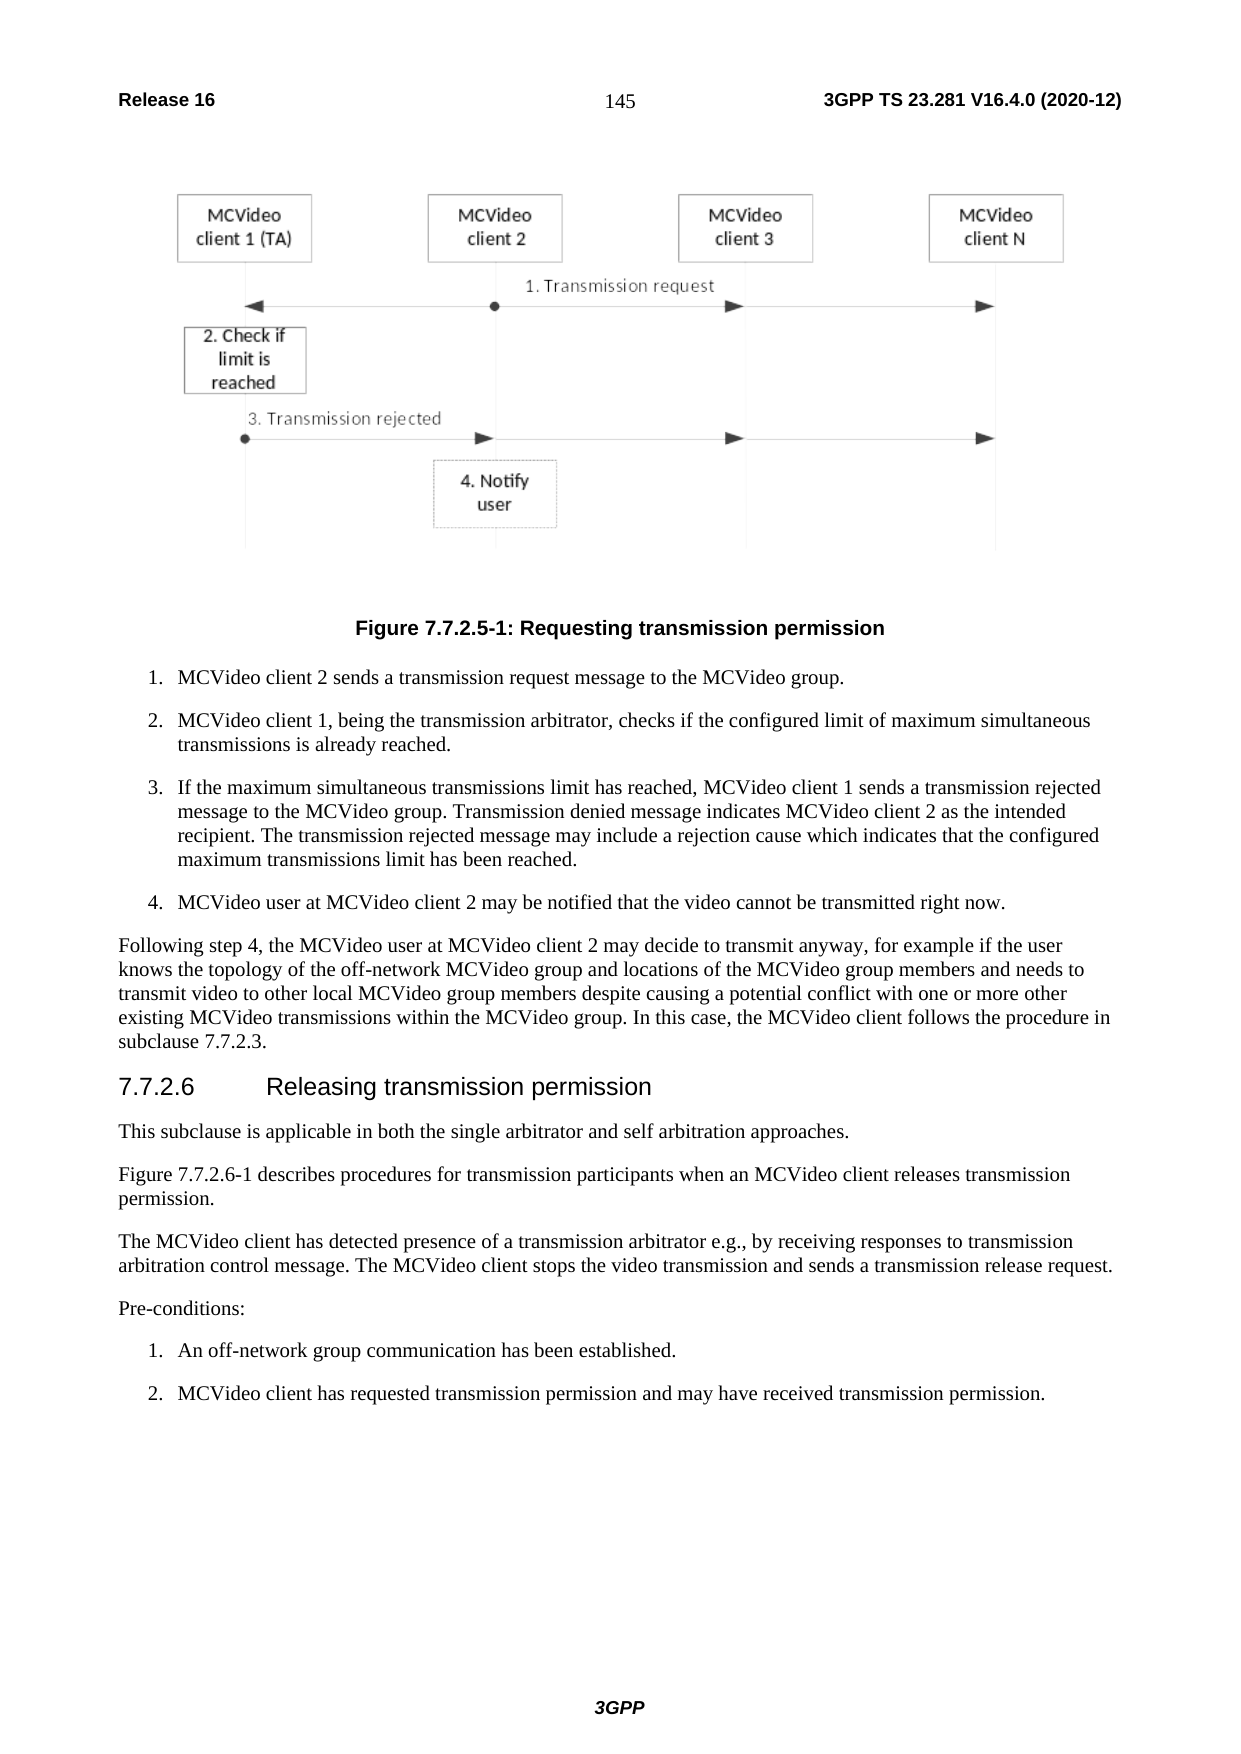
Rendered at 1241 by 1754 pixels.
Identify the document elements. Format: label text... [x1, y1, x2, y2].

text 1. MCVideo client 2 sends a transmission request message to the MCVideo group. [148, 665, 1122, 689]
text 2. MCVideo client has requested transmission permission and may have received transmission permission. [148, 1381, 1122, 1405]
text Pre-conditions: [118, 1296, 1122, 1320]
text This subclause is applicable in both the single arbitrator and self arbitration approaches. [118, 1119, 1122, 1143]
text Figure 7.7.2.6-1 describes procedures for transmission participants when an MCVideo client releases transmission permission. [118, 1162, 1122, 1210]
text 1. An off-network group communication has been established. [148, 1338, 1122, 1362]
subtitle 7.7.2.6 Releasing transmission permission [118, 1072, 1122, 1100]
text 4. MCVideo user at MCVideo client 2 may be notified that the video cannot be transmitted right now. [148, 890, 1122, 914]
text The MCVideo client has detected presence of a transmission arbitrator e.g., by receiving responses to transmission arbitration control message. The MCVideo client stops the video transmission and sends a transmission release request. [118, 1229, 1122, 1277]
text 3. If the maximum simultaneous transmissions limit has reached, MCVideo client 1 sends a transmission rejected message to the MCVideo group. Transmission denied message indicates MCVideo client 2 as the intended recipient. The transmission rejected message may include a rejection cause which indicates that the configured maximum transmissions limit has been reached. [148, 775, 1122, 871]
text Following step 4, the MCVideo user at MCVideo client 2 may decide to transmit anyway, for example if the user knows the topology of the off-network MCVideo group and locations of the MCVideo group members and needs to transmit video to other local MCVideo group members despite causing a potential conflict with one or more other existing MCVideo transmissions within the MCVideo group. In this case, the MCVideo client follows the procedure in subclause 7.7.2.3. [118, 932, 1122, 1053]
text 2. MCVideo client 1, being the transmission arbitrator, checks if the configured limit of maximum simultaneous transmissions is already reached. [148, 708, 1122, 756]
text Figure 7.7.2.5-1: Requesting transmission permission [118, 616, 1122, 640]
